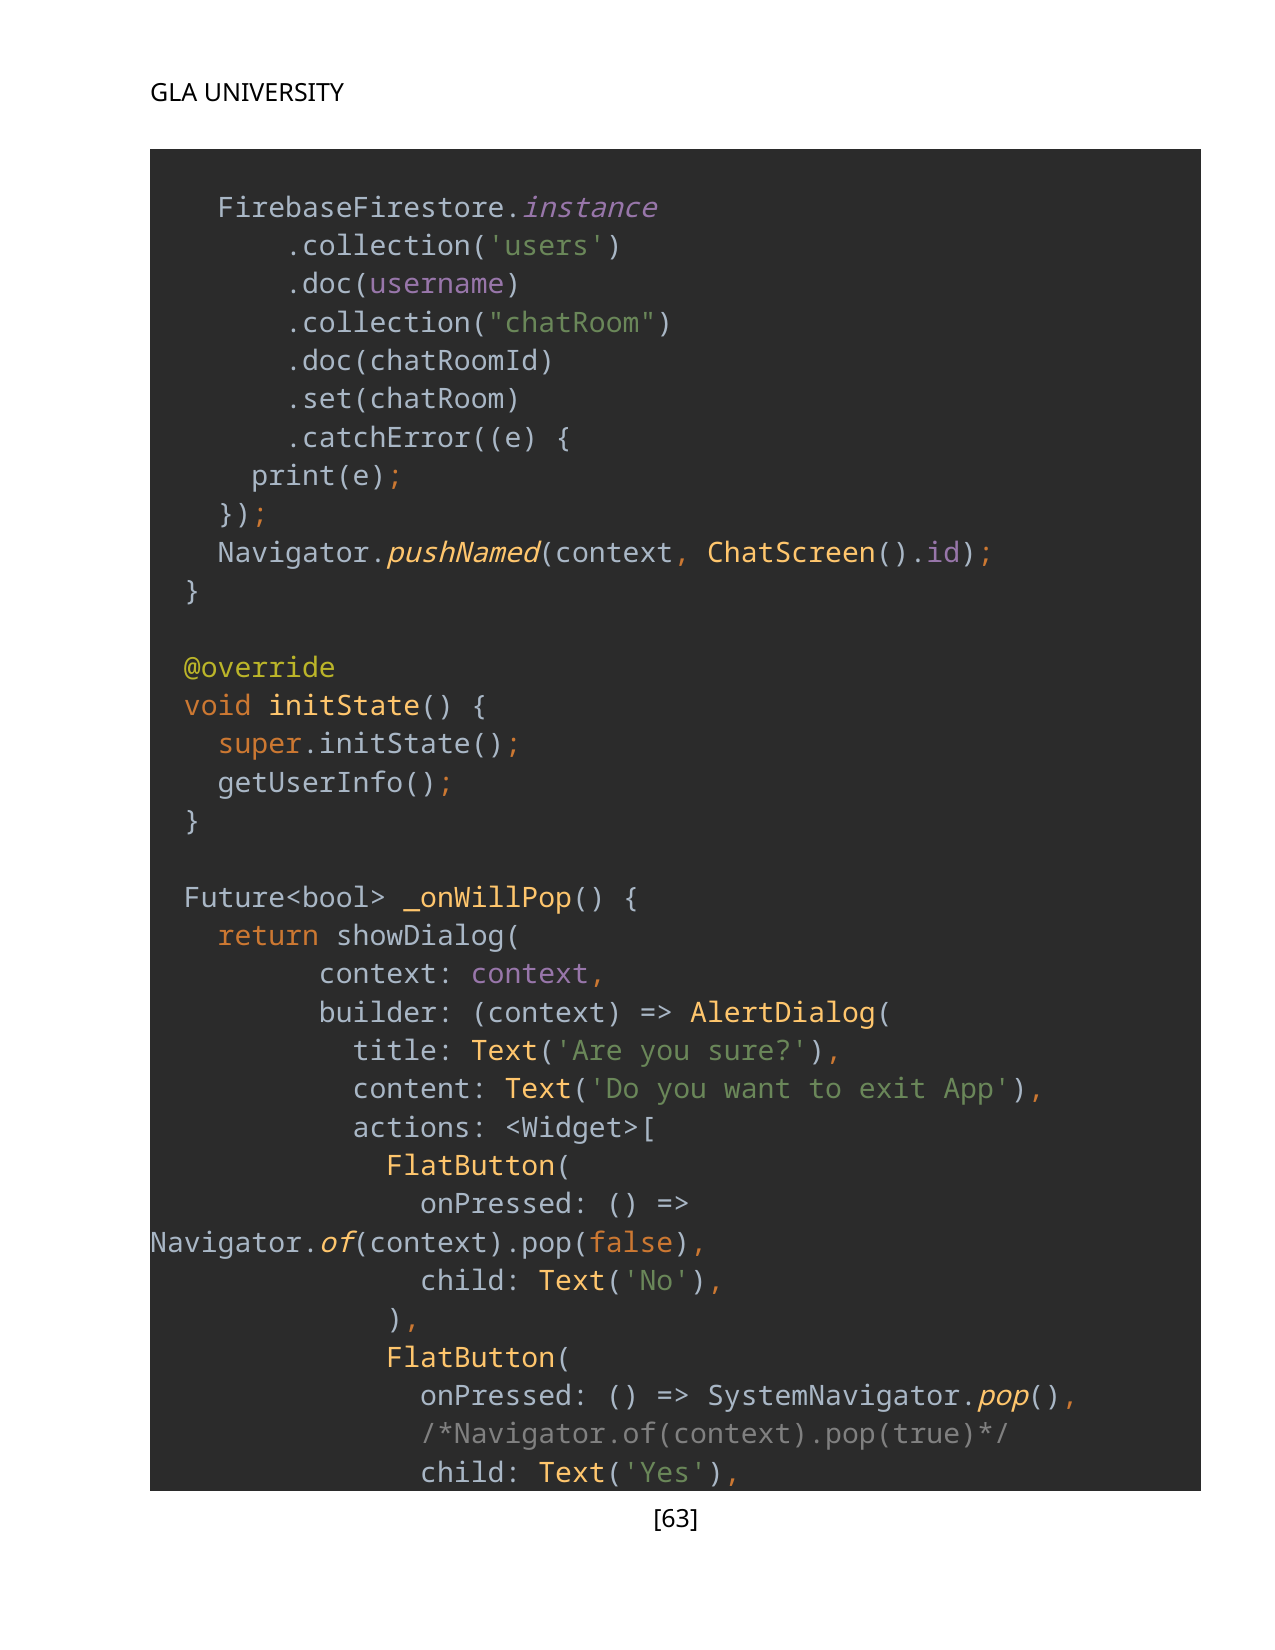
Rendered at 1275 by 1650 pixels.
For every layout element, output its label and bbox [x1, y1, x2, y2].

text [150, 149, 1201, 1491]
